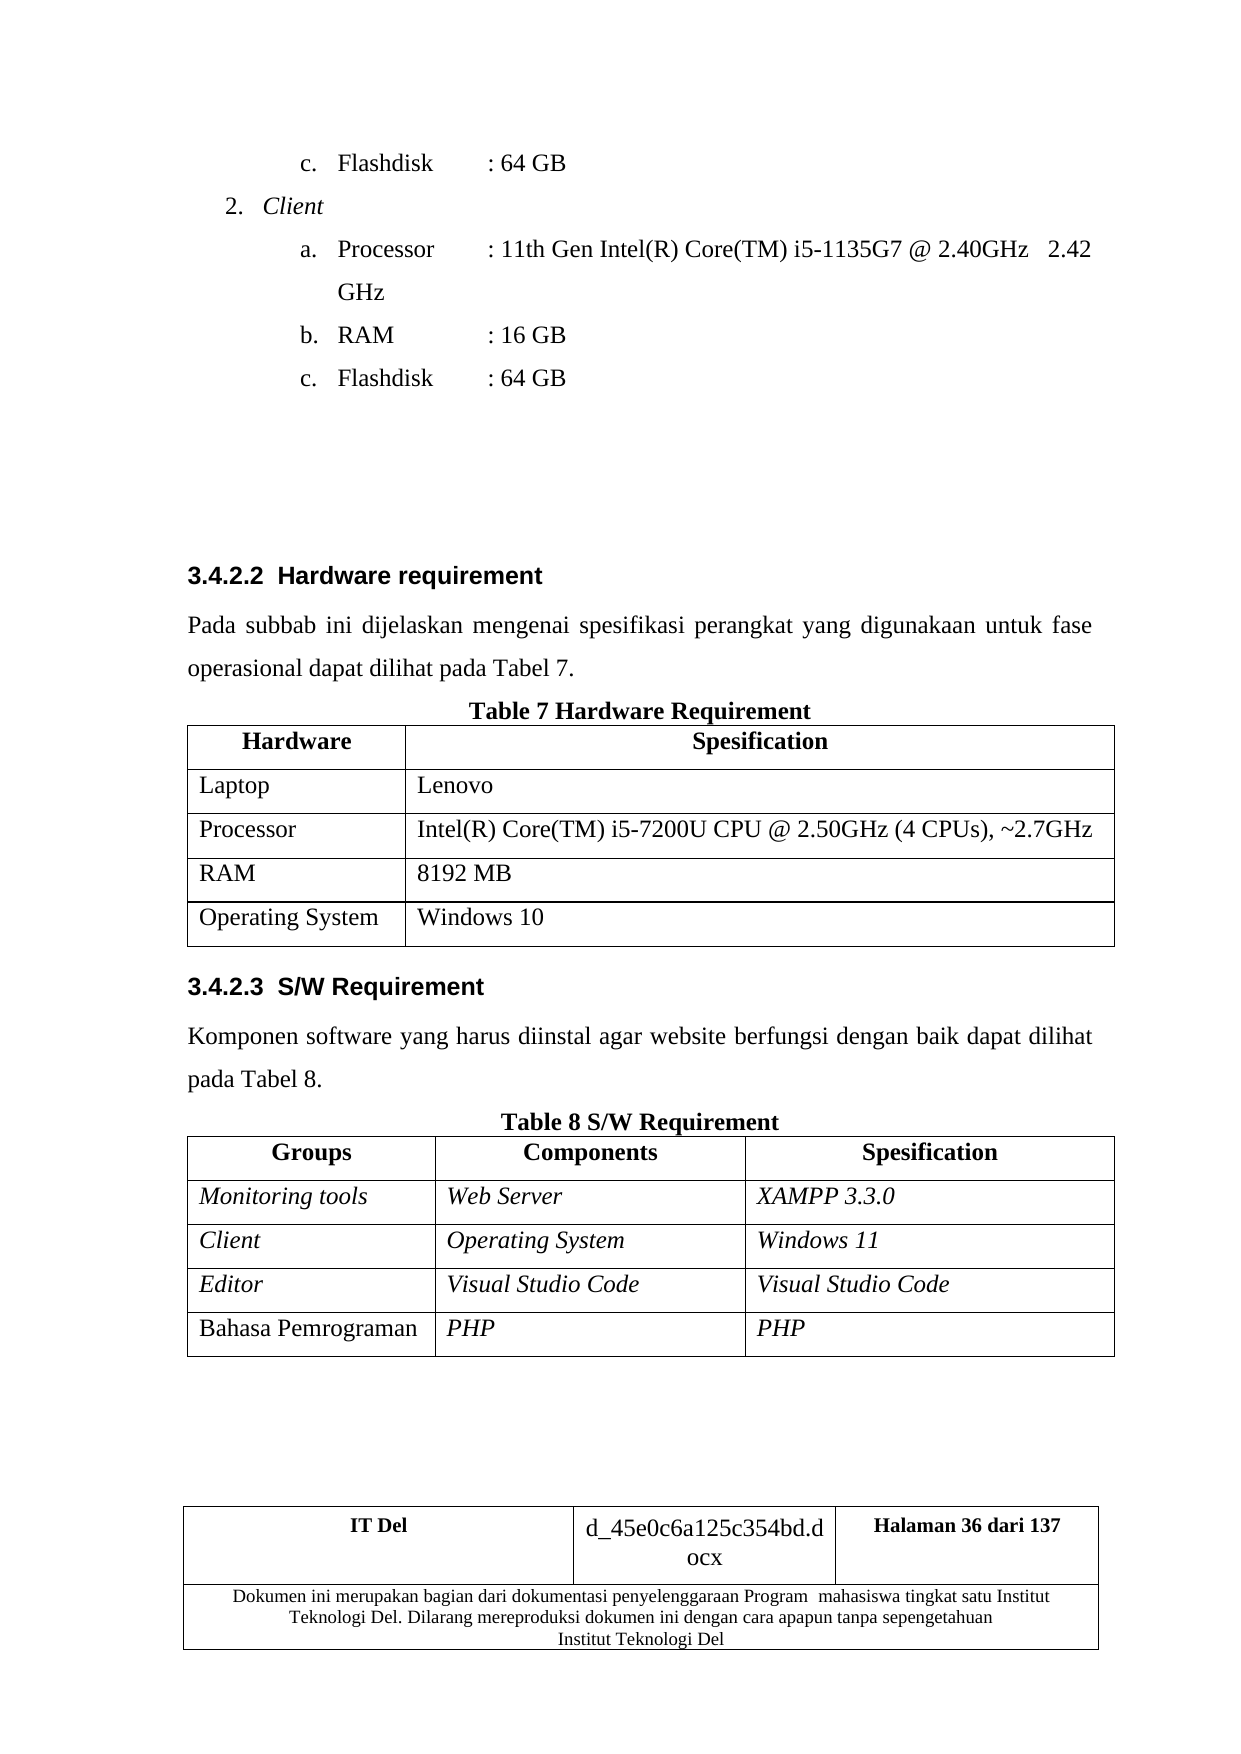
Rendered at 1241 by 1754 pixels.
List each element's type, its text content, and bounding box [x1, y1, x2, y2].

table_header Components [436, 1137, 745, 1180]
table_cell Lenovo [406, 770, 1114, 813]
table_cell XAMPP 3.3.0 [746, 1181, 1114, 1224]
table_cell Laptop [188, 770, 405, 813]
table_cell 8192 MB [406, 859, 1114, 901]
list Client [225, 191, 1092, 219]
text Komponen software yang harus diinstal agar website berfungsi dengan baik dapat dilihat pada Tabel 8. [187, 1021, 1092, 1093]
table_cell Processor [188, 814, 405, 857]
subtitle S/W Requirement [187, 972, 1092, 1000]
table_cell Web Server [436, 1181, 745, 1224]
list Flashdisk : 64 GB [300, 148, 1092, 176]
table_header Hardware [188, 726, 405, 769]
table_cell Intel(R) Core(TM) i5-7200U CPU @ 2.50GHz (4 CPUs), ~2.7GHz [406, 814, 1114, 857]
table_cell Visual Studio Code [746, 1269, 1114, 1312]
table_cell Windows 11 [746, 1225, 1114, 1268]
table_cell Editor [188, 1269, 435, 1312]
table_cell RAM [188, 859, 405, 901]
table_cell Monitoring tools [188, 1181, 435, 1224]
subtitle Hardware requirement [187, 561, 1092, 589]
text Pada subbab ini dijelaskan mengenai spesifikasi perangkat yang digunakaan untuk fase operasional dapat dilihat pada Tabel 7. [187, 610, 1092, 682]
list RAM : 16 GB [300, 320, 1092, 349]
table_cell Client [188, 1225, 435, 1268]
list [300, 234, 1092, 306]
text Table 8 S/W Requirement [187, 1107, 1092, 1136]
table_cell Bahasa Pemrograman [188, 1313, 435, 1356]
table_cell Operating System [436, 1225, 745, 1268]
table_header Spesification [406, 726, 1114, 769]
table_header Groups [188, 1137, 435, 1180]
table_cell Visual Studio Code [436, 1269, 745, 1312]
text Table 7 Hardware Requirement [187, 696, 1092, 725]
table_cell PHP [436, 1313, 745, 1356]
table_cell Windows 10 [406, 903, 1114, 946]
table_cell Operating System [188, 903, 405, 946]
list Flashdisk : 64 GB [300, 363, 1092, 392]
table_header Spesification [746, 1137, 1114, 1180]
table_cell PHP [746, 1313, 1114, 1356]
